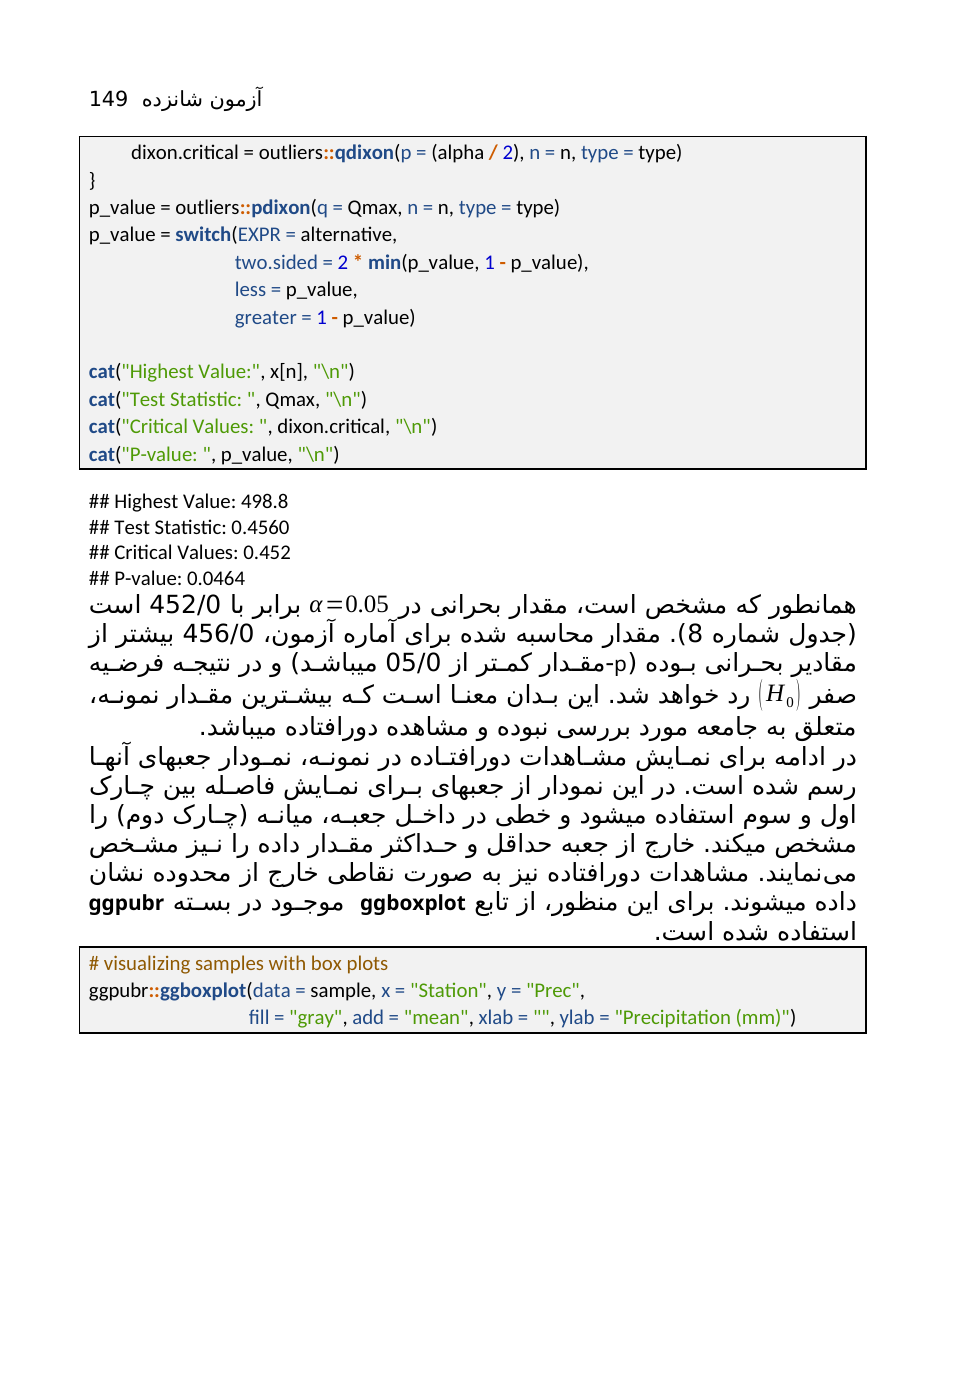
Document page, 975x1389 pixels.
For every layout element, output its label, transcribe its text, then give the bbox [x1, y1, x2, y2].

text در ادامه برای نمایش مشاهدات دورافتاده در نمونه‏، نمودار جعبه‏ای آن‏ها رسم شده است. در این نمودار از جعبه‏ای برای نمایش فاصله بین چارک اول و سوم استفاده می‏شود و خطی در داخل جعبه، میانه (چارک دوم) را مشخص می‏کند. خارج از جعبه حداقل و حداکثر مقدار داده را نیز مشخص می‌نمایند. مشاهدات دورافتاده نیز به صورت نقاطی خارج از محدوده نشان داده می‏شوند. برای این منظور، از تابع ggboxplot موجود در بسته ggpubr استفاده شده است. [89, 742, 857, 946]
text ## Highest Value: 498.8 ## Test Statistic: 0.4560 ## Critical Values: 0.452 ## P-value: 0.0464 [89, 488, 857, 590]
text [80, 137, 865, 468]
text همانطور که مشخص است، مقدار بحرانی در برابر با 452/0 است (جدول شماره 8). مقدار محاسبه شده برای آماره آزمون، 456/0 بیشتر از مقادیر بحرانی بوده (p-مقدار کمتر از 05/0 می‏باشد) و در نتیجه فرضیه صفر رد خواهد شد. این بدان معنا است که بیشترین مقدار نمونه، متعلق به جامعه مورد بررسی نبوده و مشاهده دورافتاده می‏باشد. [89, 590, 857, 742]
text # visualizing samples with box plots ggpubr::ggboxplot(data = sample, x = "Station", y = "Prec", fill = "gray", add = "mean", xlab = "", ylab = "Precipitation (mm)") [80, 948, 865, 1032]
